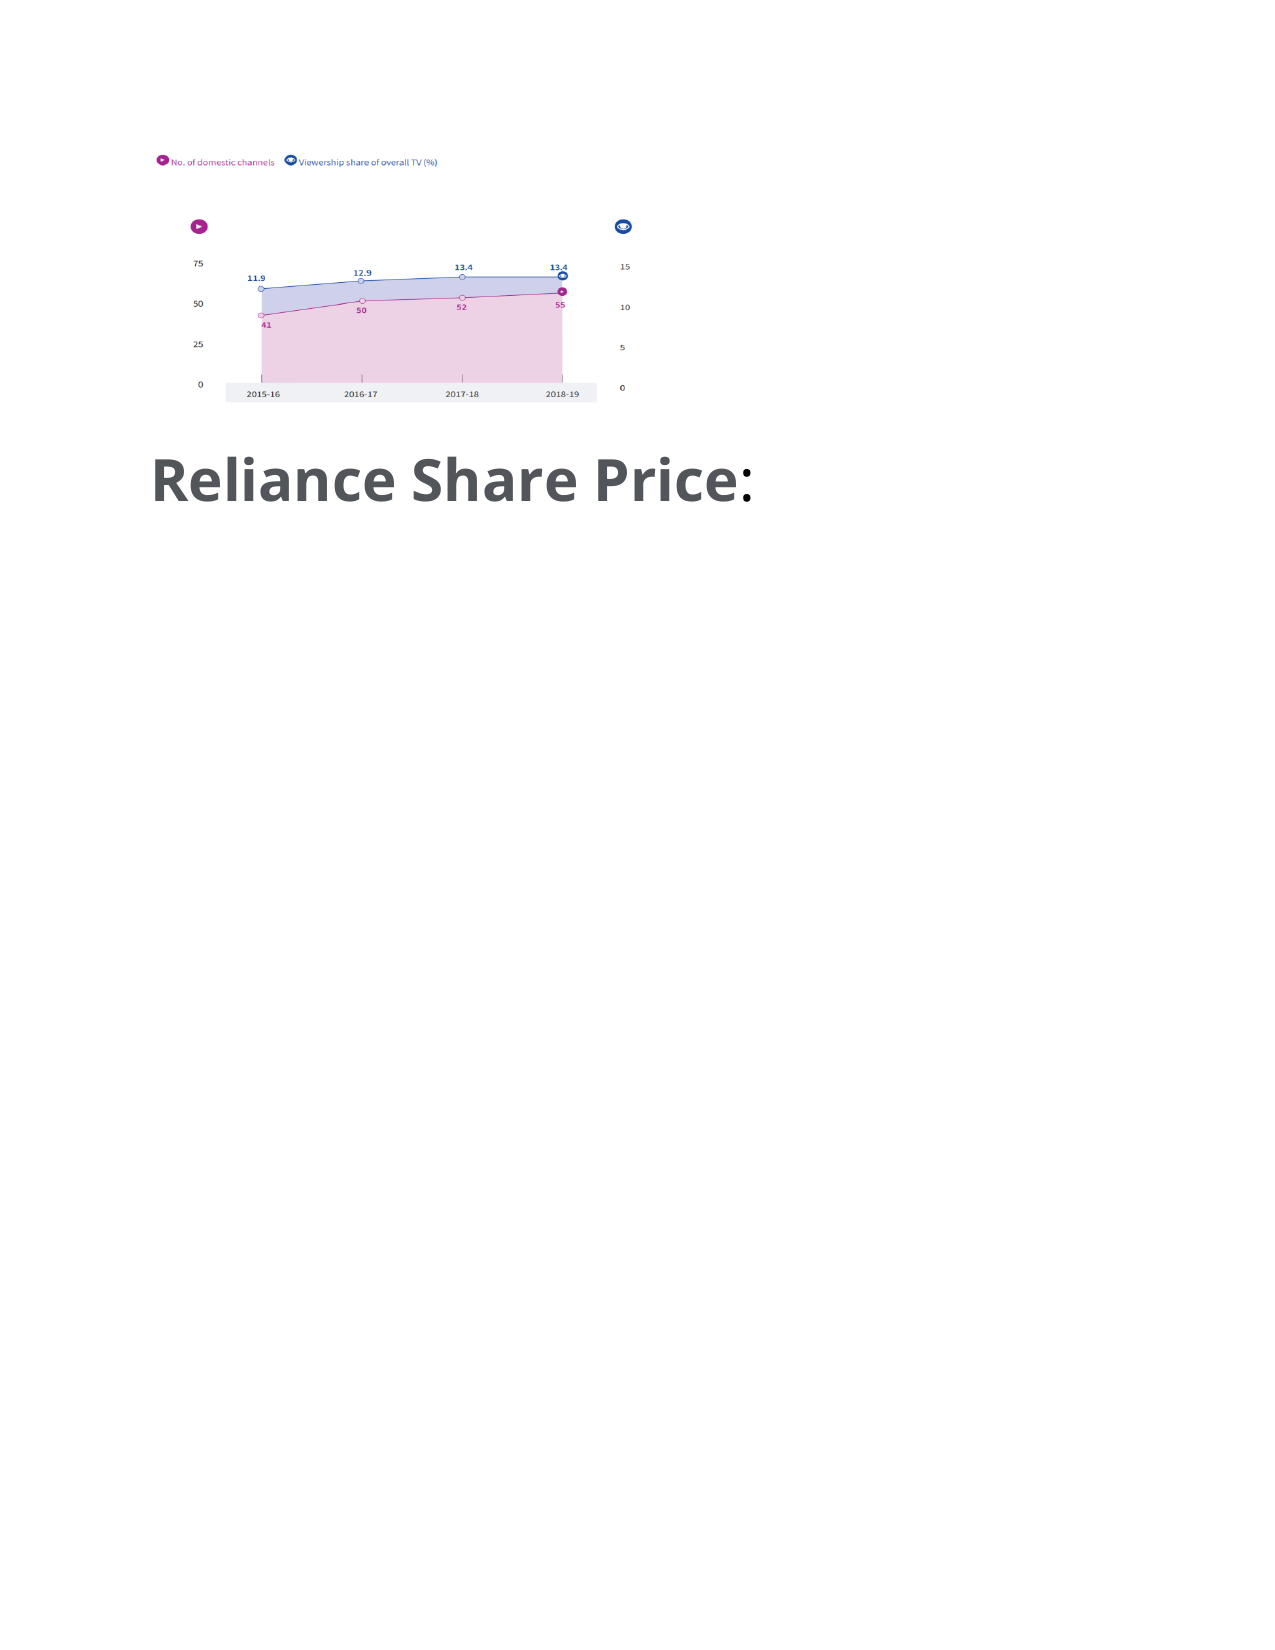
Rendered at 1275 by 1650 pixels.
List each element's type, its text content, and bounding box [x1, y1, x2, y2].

text Reliance Share Price: [739, 439, 1216, 518]
picture [150, 150, 722, 414]
